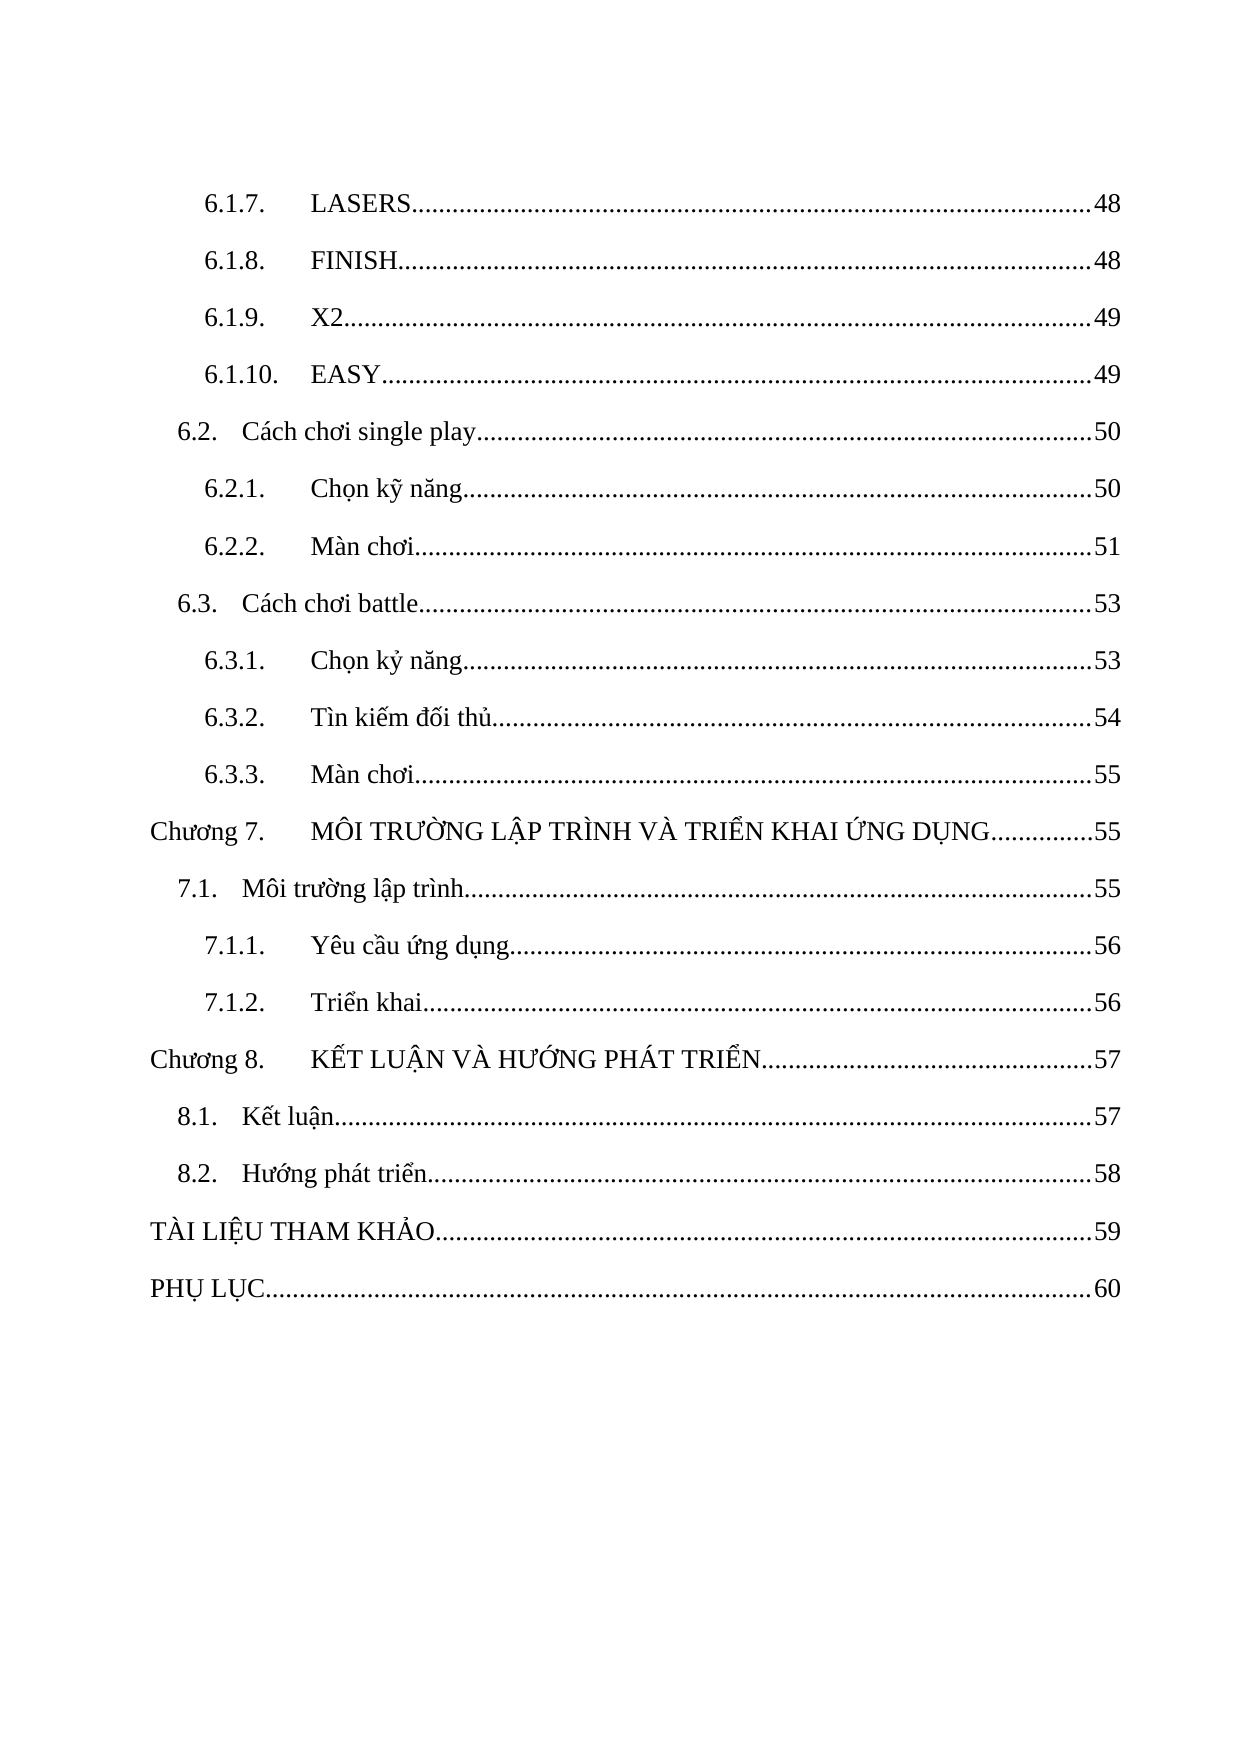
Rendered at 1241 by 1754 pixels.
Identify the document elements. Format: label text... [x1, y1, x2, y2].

text 6.3.3. Màn chơi 55 [204, 758, 1122, 789]
text Chương 8. KẾT LUẬN VÀ HƯỚNG PHÁT TRIỂN 57 [150, 1043, 1122, 1074]
text 6.3.1. Chọn kỷ năng 53 [204, 644, 1122, 675]
text 6.3.2. Tìn kiếm đối thủ 54 [204, 701, 1122, 732]
text 7.1. Môi trường lập trình 55 [177, 872, 1122, 903]
text 6.2. Cách chơi single play 50 [177, 416, 1122, 447]
text PHỤ LỤC 60 [150, 1272, 1122, 1303]
text 6.1.7. LASERS 48 [204, 187, 1122, 218]
text 7.1.1. Yêu cầu ứng dụng 56 [204, 929, 1122, 960]
text Chương 7. MÔI TRƯỜNG LẬP TRÌNH VÀ TRIỂN KHAI ỨNG DỤNG 55 [150, 815, 1122, 846]
text 6.3. Cách chơi battle 53 [177, 587, 1122, 618]
text 7.1.2. Triển khai 56 [204, 986, 1122, 1017]
text 6.1.10. EASY 49 [204, 358, 1122, 389]
text 8.2. Hướng phát triển 58 [177, 1158, 1122, 1189]
text 6.2.1. Chọn kỹ năng 50 [204, 473, 1122, 504]
text 6.1.9. X2 49 [204, 301, 1122, 332]
text TÀI LIỆU THAM KHẢO 59 [150, 1215, 1122, 1246]
text 8.1. Kết luận 57 [177, 1101, 1122, 1132]
text 6.2.2. Màn chơi 51 [204, 530, 1122, 561]
text 6.1.8. FINISH 48 [204, 244, 1122, 275]
